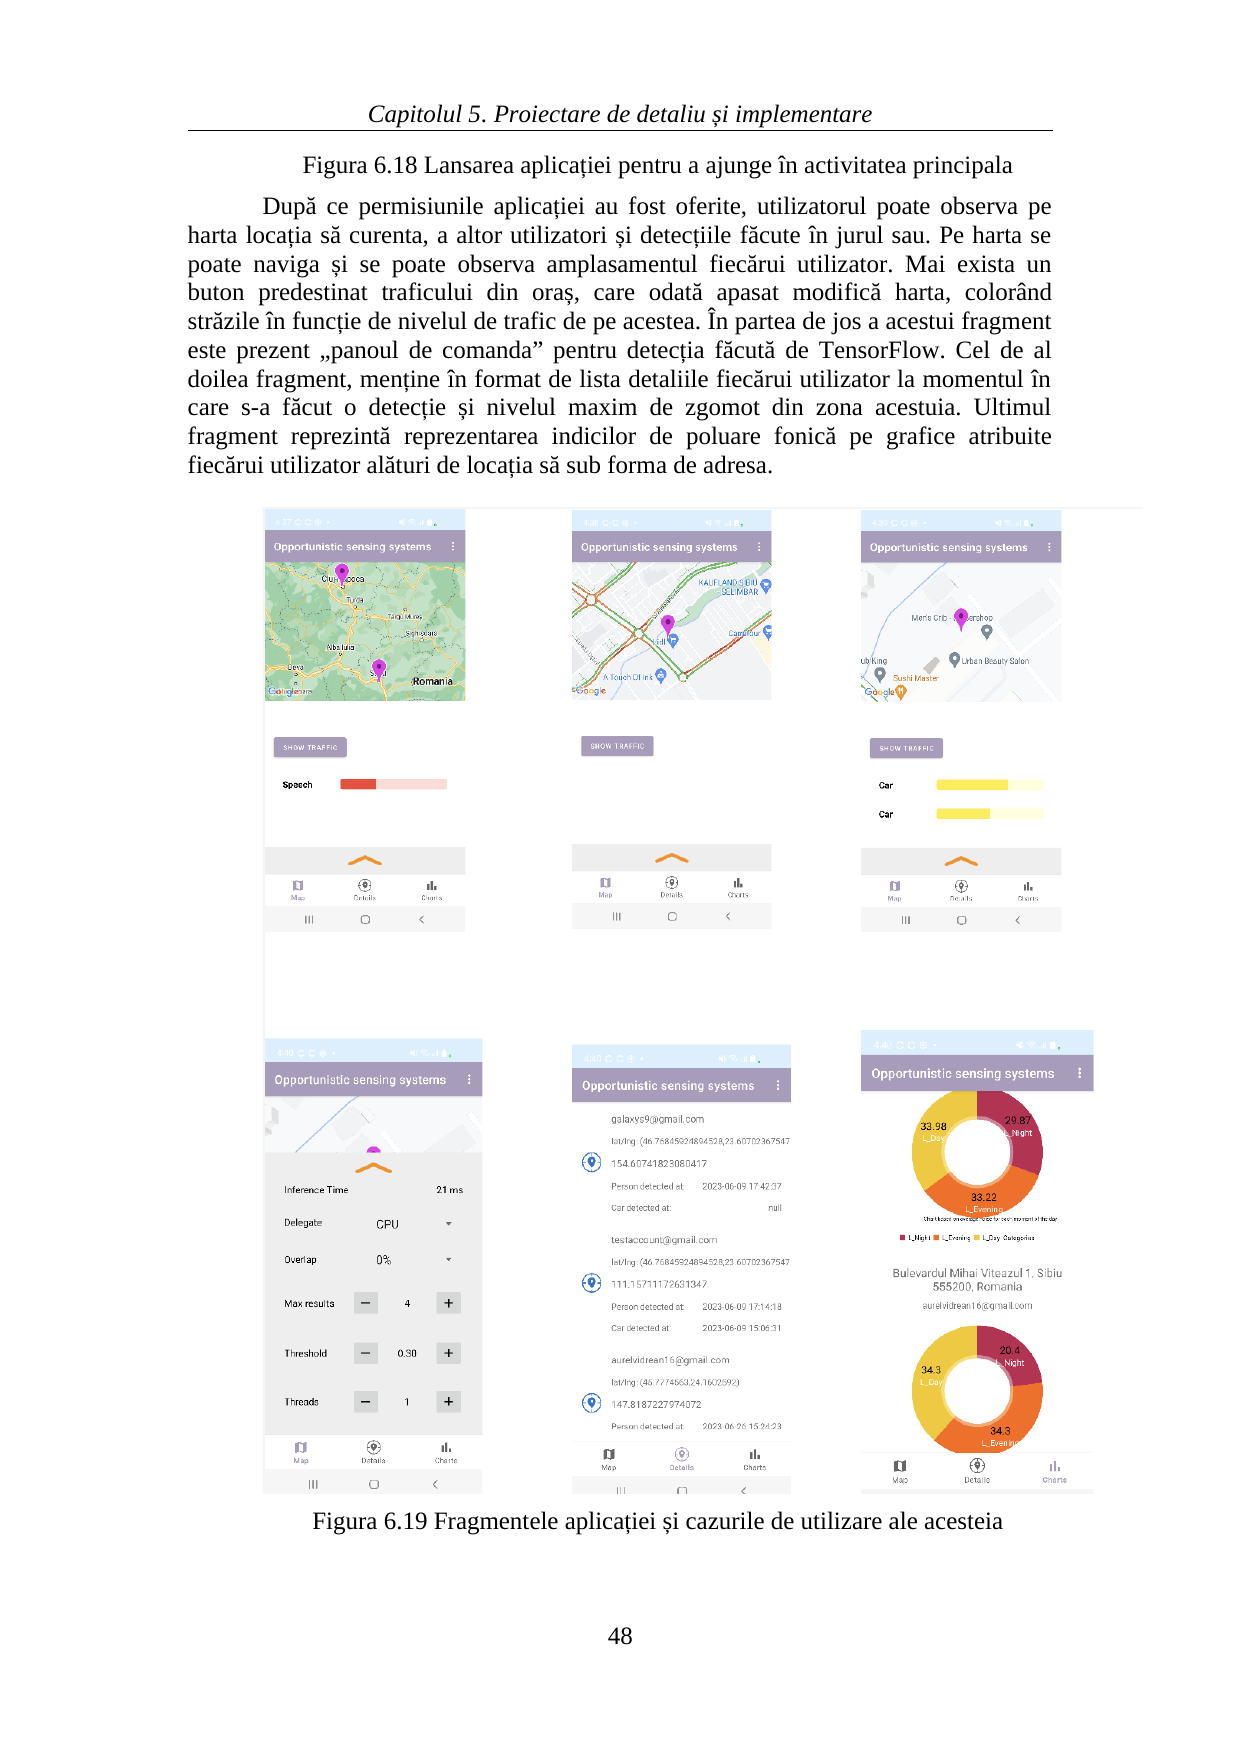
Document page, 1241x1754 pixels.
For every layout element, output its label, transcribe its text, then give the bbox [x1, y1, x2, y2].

text După ce permisiunile aplicației au fost oferite, utilizatorul poate observa pe harta locația să curenta, a altor utilizatori și detecțiile făcute în jurul sau. Pe harta se poate naviga și se poate observa amplasamentul fiecărui utilizator. Mai exista un buton predestinat traficului din oraș, care odată apasat modifică harta, colorând străzile în funcție de nivelul de trafic de pe acestea. În partea de jos a acestui fragment este prezent „panoul de comanda” pentru detecția făcută de TensorFlow. Cel de al doilea fragment, menține în format de lista detaliile fiecărui utilizator la momentul în care s-a făcut o detecție și nivelul maxim de zgomot din zona acestuia. Ultimul fragment reprezintă reprezentarea indicilor de poluare fonică pe grafice atribuite fiecărui utilizator alături de locația să sub forma de adresa. [187, 191, 1053, 479]
picture [262, 507, 1144, 1494]
